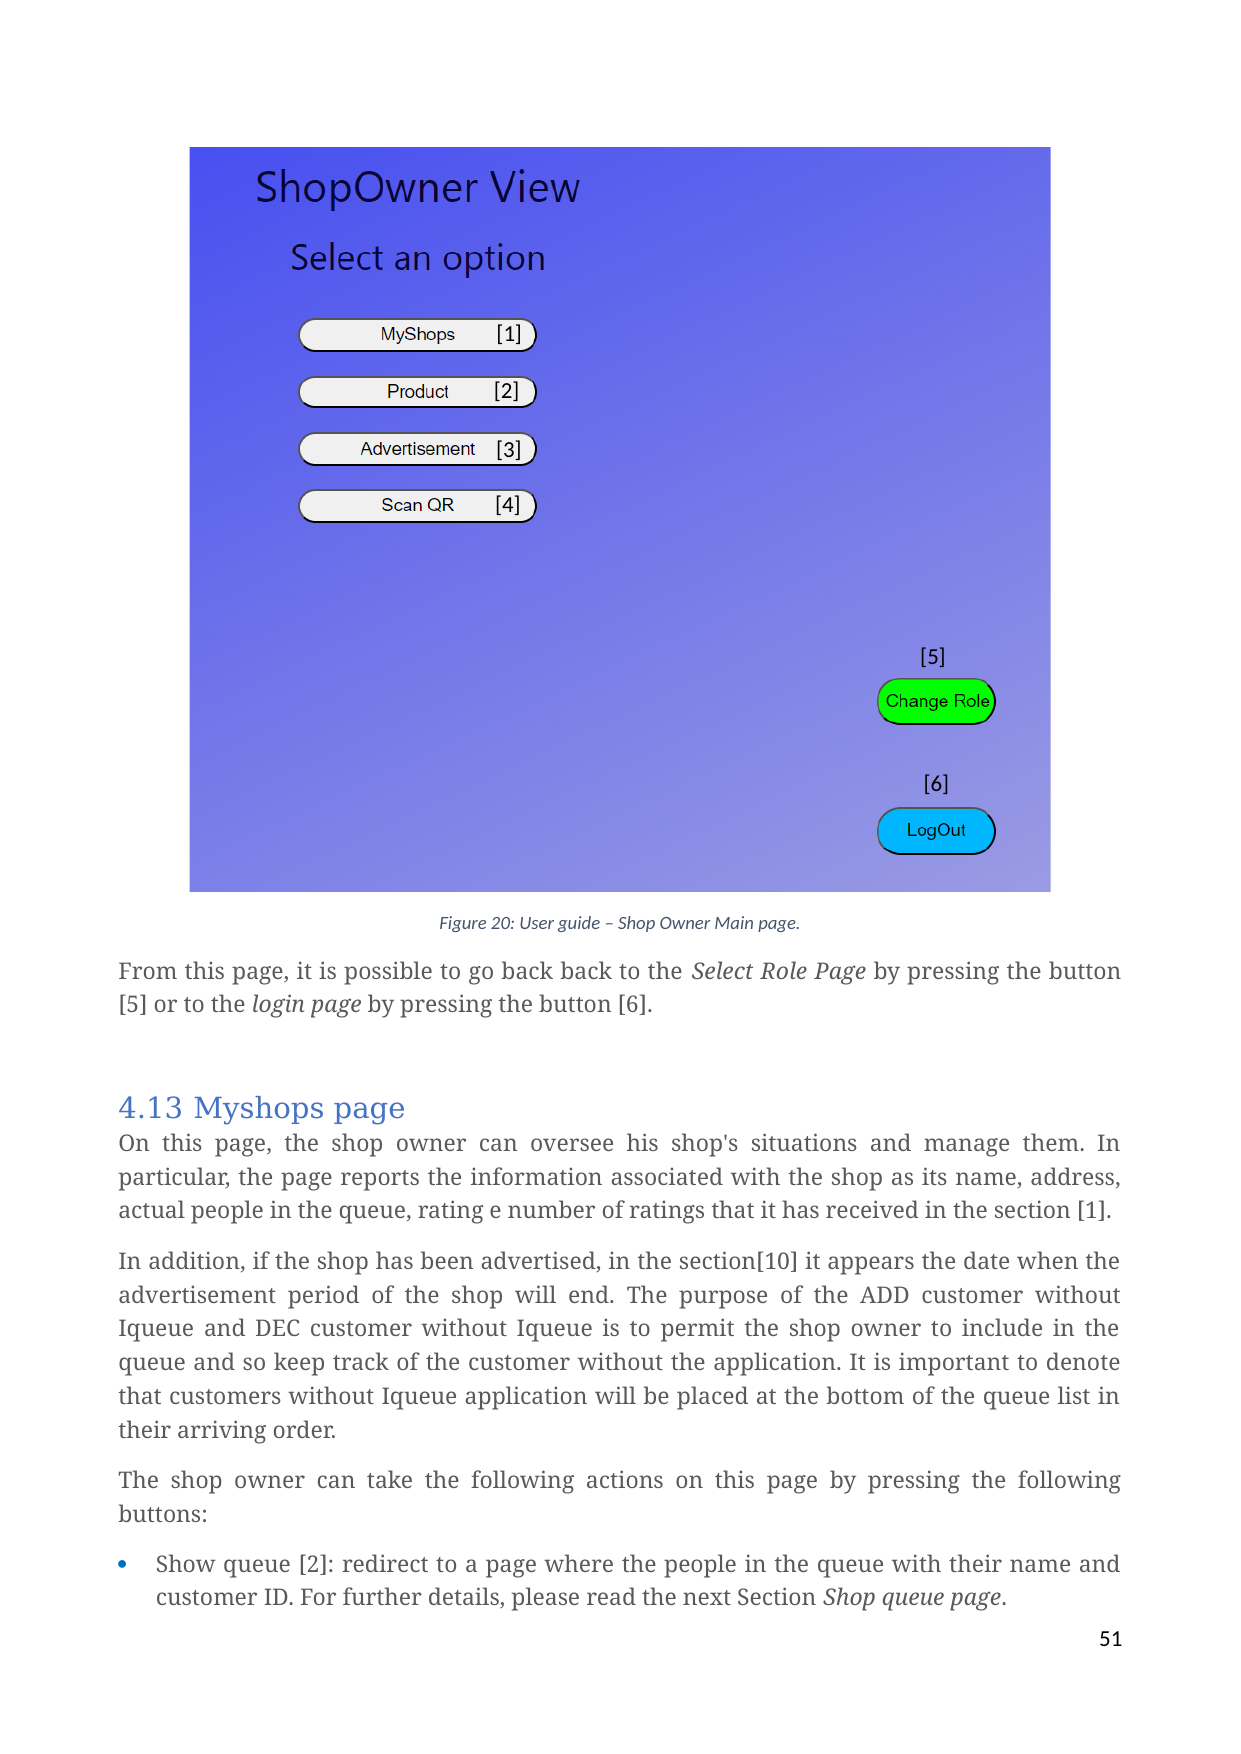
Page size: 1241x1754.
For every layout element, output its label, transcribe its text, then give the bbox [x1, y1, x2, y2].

picture [189, 147, 1051, 892]
text From this page, it is possible to go back back to the Select Role Page by pressing the button [5] or to the login page by pressing the button [6]. [118, 954, 1122, 1019]
text The shop owner can take the following actions on this page by pressing the following buttons: [118, 1464, 1122, 1529]
subtitle Myshops page [118, 1089, 1122, 1124]
text On this page, the shop owner can oversee his shop's situations and manage them. In particular, the page reports the information associated with the shop as its name, address, actual people in the queue, rating e number of ratings that it has received in the section [1]. [118, 1127, 1122, 1226]
list Show queue [2]: redirect to a page where the people in the queue with their name and customer ID. For further details, please read the next Section Shop queue page. [118, 1548, 1122, 1612]
text In addition, if the shop has been advertised, in the section[10] it appears the date when the advertisement period of the shop will end. The purpose of the ADD customer without Iqueue and DEC customer without Iqueue is to permit the shop owner to include in the queue and so keep track of the customer without the application. It is important to denote that customers without Iqueue application will be placed at the bottom of the queue list in their arriving order. [118, 1245, 1122, 1445]
text Figure 20: User guide – Shop Owner Main page. [118, 911, 1122, 934]
